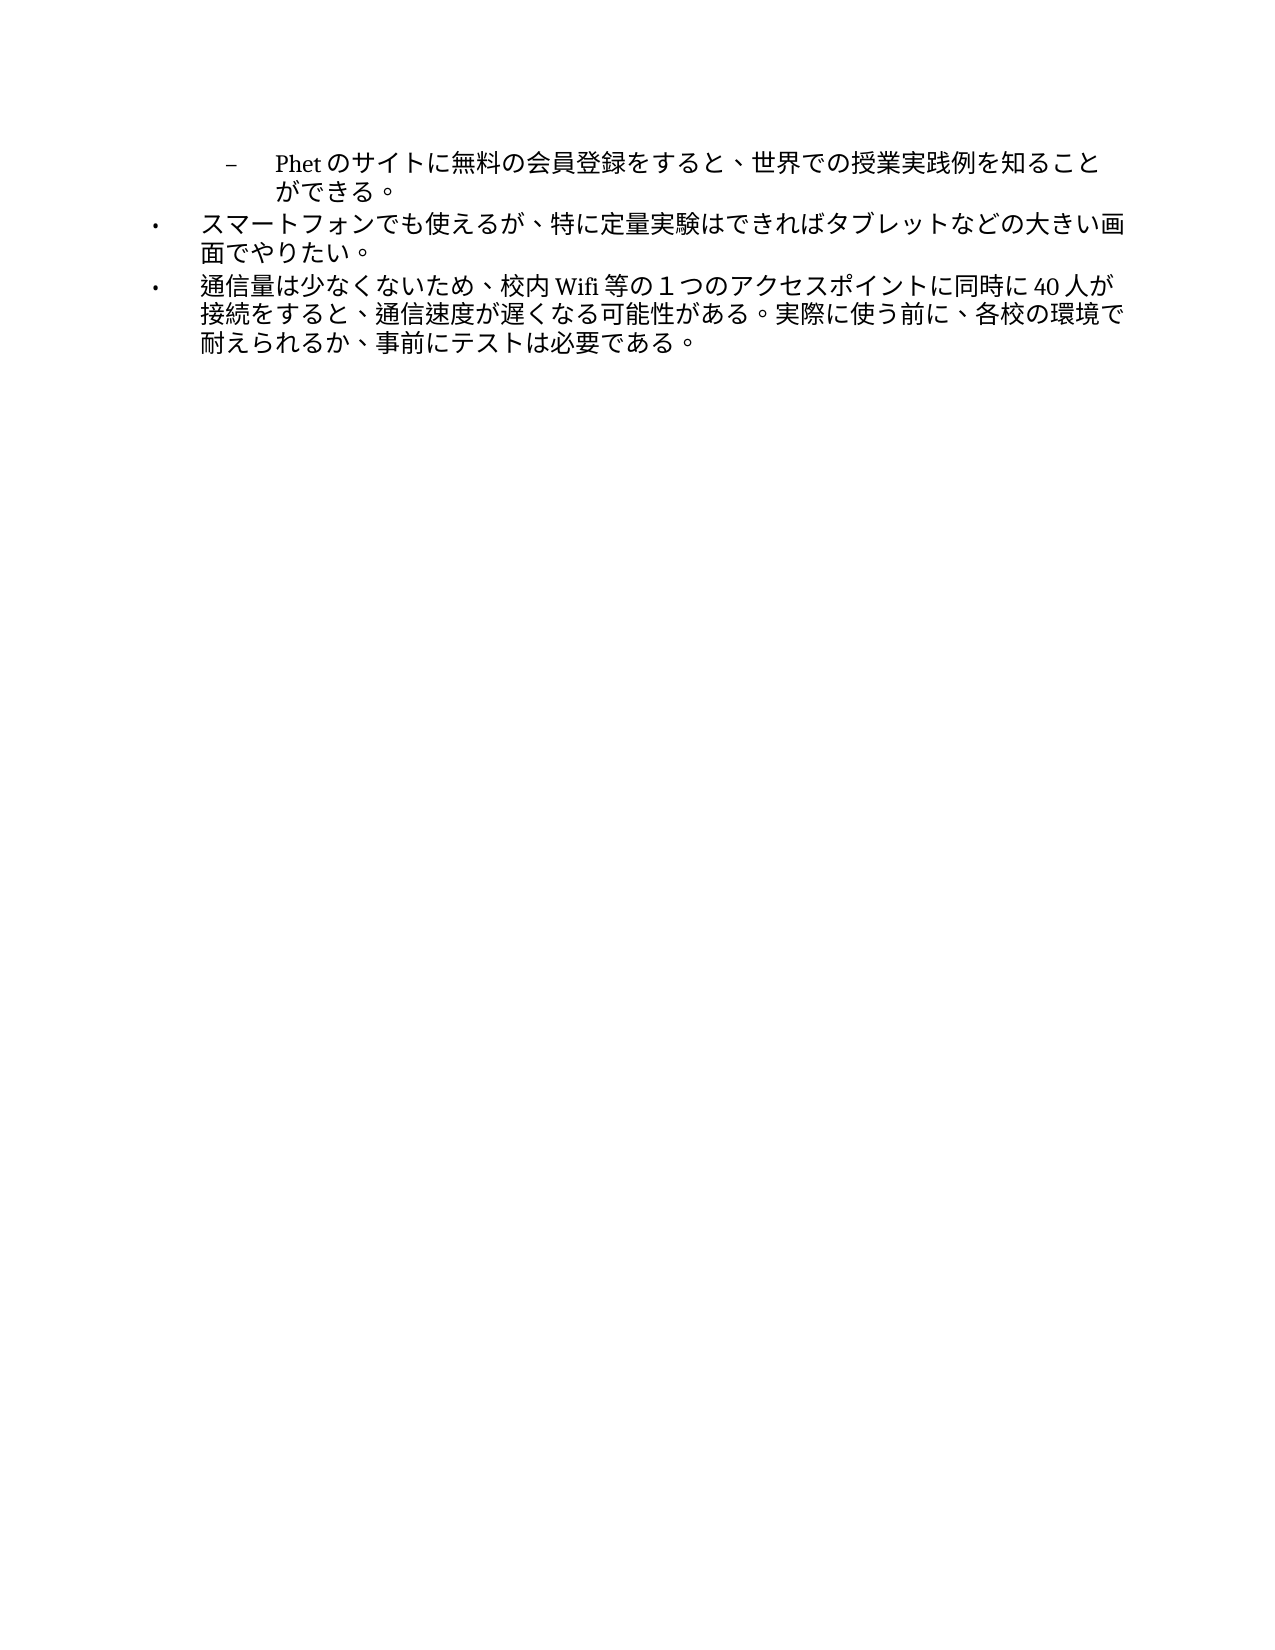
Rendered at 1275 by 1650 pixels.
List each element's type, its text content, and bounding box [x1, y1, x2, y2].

list Phetのサイトに無料の会員登録をすると、世界での授業実践例を知ることができる。 [225, 150, 1125, 207]
list 通信量は少なくないため、校内Wifi等の１つのアクセスポイントに同時に40人が接続をすると、通信速度が遅くなる可能性がある。実際に使う前に、各校の環境で耐えられるか、事前にテストは必要である。 [150, 272, 1125, 359]
list スマートフォンでも使えるが、特に定量実験はできればタブレットなどの大きい画面でやりたい。 [150, 211, 1125, 269]
